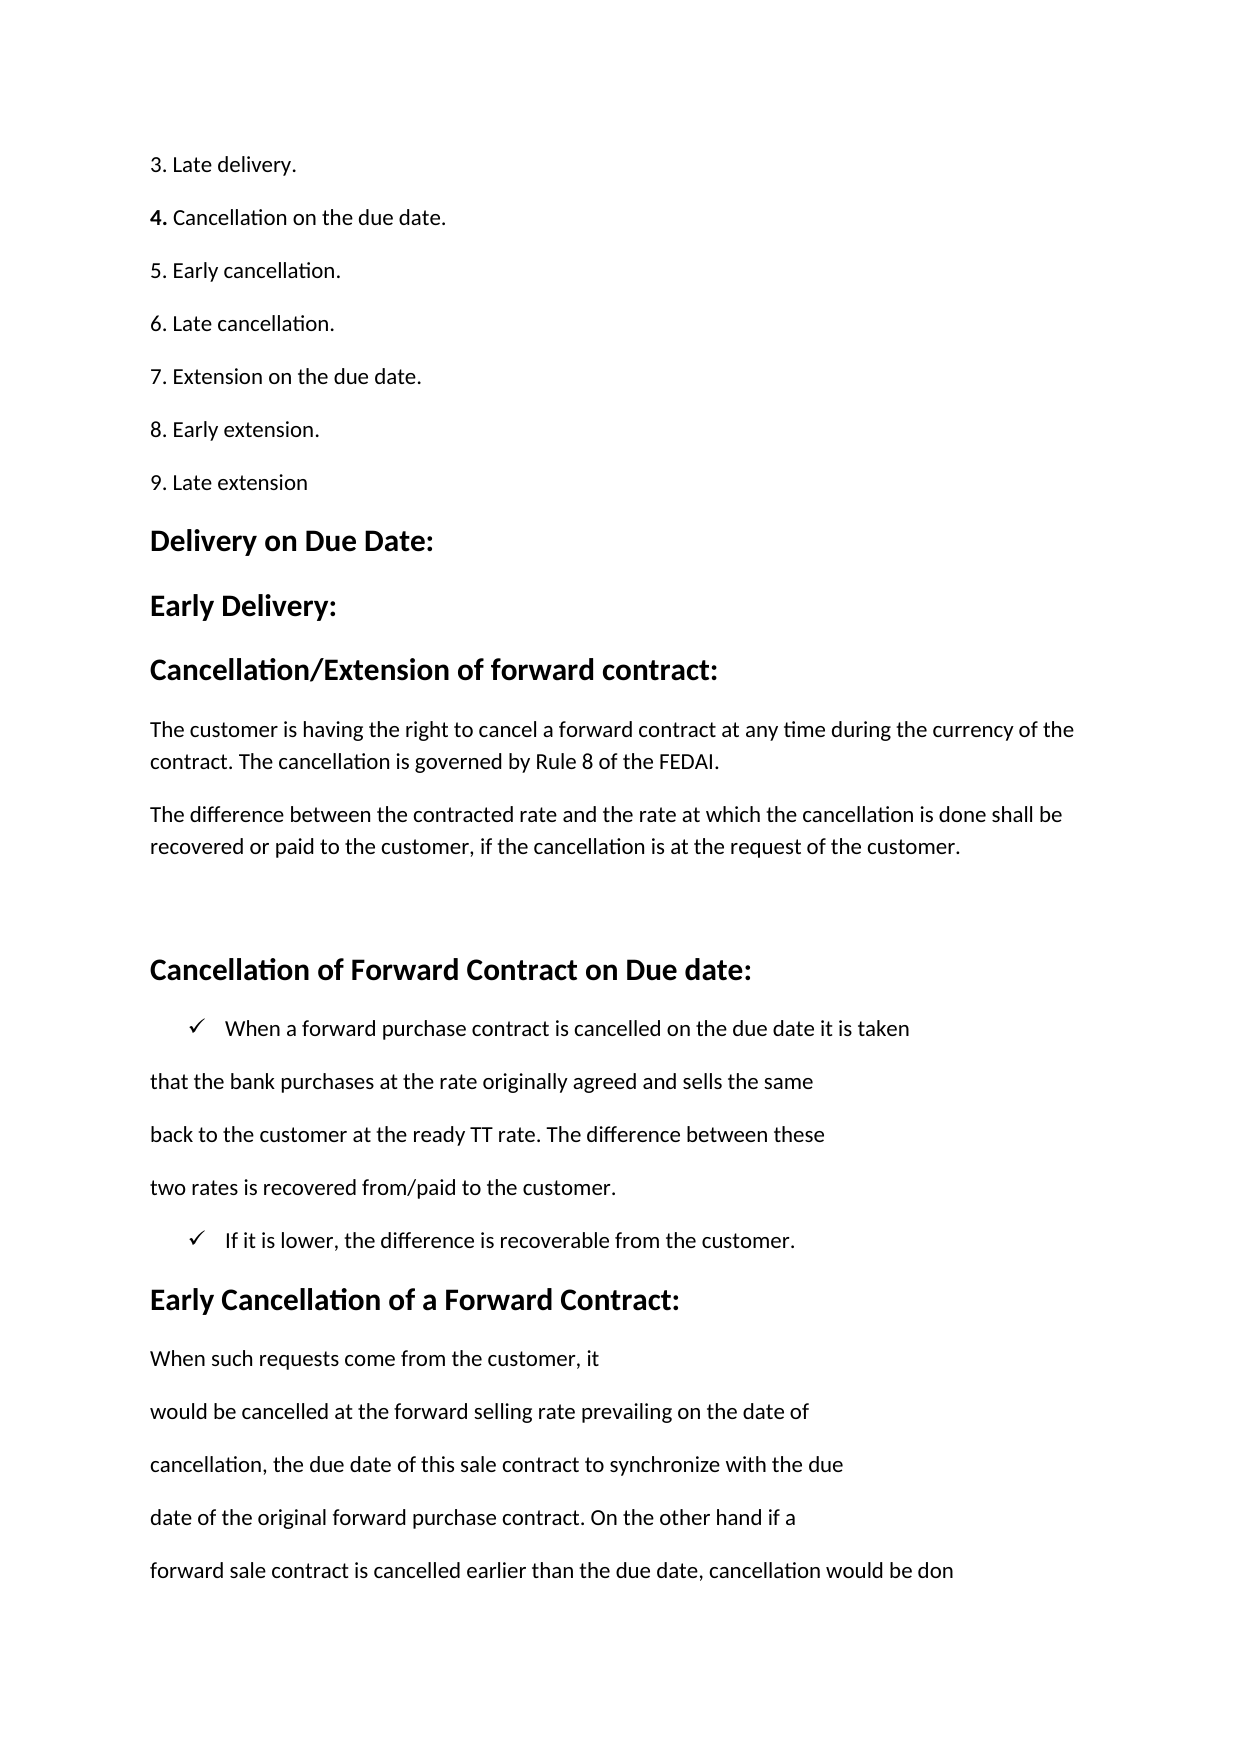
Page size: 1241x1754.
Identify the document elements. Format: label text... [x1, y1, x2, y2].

text The customer is having the right to cancel a forward contract at any time during the currency of the contract. The cancellation is governed by Rule 8 of the FEDAI. [150, 715, 1090, 775]
text Early Delivery: [150, 586, 1090, 624]
text The difference between the contracted rate and the rate at which the cancellation is done shall be recovered or paid to the customer, if the cancellation is at the request of the customer. [150, 800, 1090, 860]
text Delivery on Due Date: [150, 521, 1090, 559]
text date of the original forward purchase contract. On the other hand if a [150, 1503, 1090, 1531]
text cancellation, the due date of this sale contract to synchronize with the due [150, 1450, 1090, 1478]
text 7. Extension on the due date. [150, 362, 1090, 390]
text 9. Late extension [150, 468, 1090, 496]
text Cancellation of Forward Contract on Due date: [150, 950, 1090, 988]
text forward sale contract is cancelled earlier than the due date, cancellation would be don [150, 1556, 1090, 1584]
text back to the customer at the ready TT rate. The difference between these [150, 1121, 1090, 1148]
text 8. Early extension. [150, 415, 1090, 443]
text 4. Cancellation on the due date. [150, 203, 1090, 231]
text Early Cancellation of a Forward Contract: [150, 1279, 1090, 1318]
text two rates is recovered from/paid to the customer. [150, 1173, 1090, 1202]
text would be cancelled at the forward selling rate prevailing on the date of [150, 1397, 1090, 1425]
list If it is lower, the difference is recoverable from the customer. [187, 1227, 1090, 1254]
list When a forward purchase contract is cancelled on the due date it is taken [187, 1014, 1090, 1042]
text When such requests come from the customer, it [150, 1344, 1090, 1372]
text that the bank purchases at the rate originally agreed and sells the same [150, 1067, 1090, 1096]
text Cancellation/Extension of forward contract: [150, 650, 1090, 688]
text 5. Early cancellation. [150, 256, 1090, 284]
text 6. Late cancellation. [150, 309, 1090, 337]
text 3. Late delivery. [150, 150, 1090, 178]
